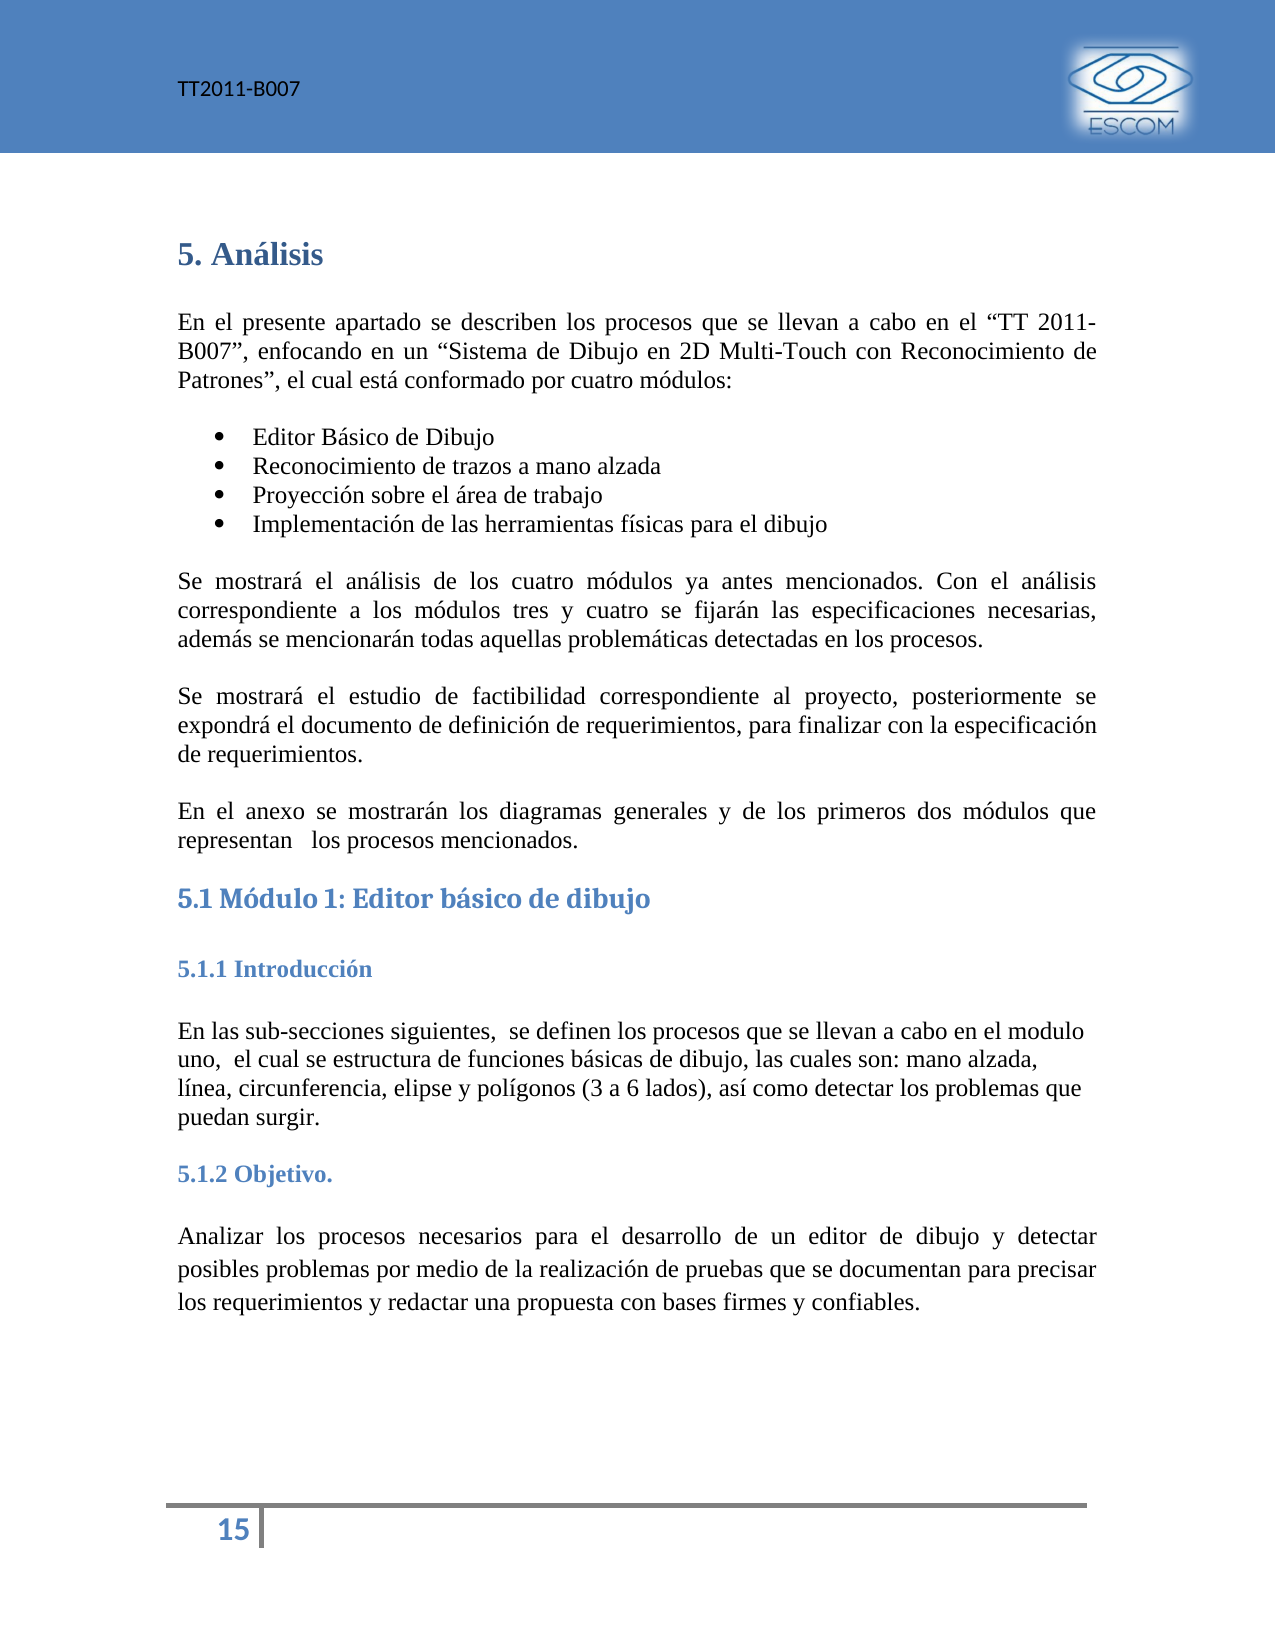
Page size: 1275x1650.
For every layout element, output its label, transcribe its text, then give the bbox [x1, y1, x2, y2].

picture [1082, 55, 1178, 122]
subtitle 5.1.1 Introducción [177, 954, 1098, 983]
list Proyección sobre el área de trabajo [215, 480, 1098, 509]
text Se mostrará el análisis de los cuatro módulos ya antes mencionados. Con el análisis correspondiente a los módulos tres y cuatro se fijarán las especificaciones necesarias, además se mencionarán todas aquellas problemáticas detectadas en los procesos. [177, 566, 1098, 652]
list Implementación de las herramientas físicas para el dibujo [215, 509, 1098, 537]
text En las sub-secciones siguientes, se definen los procesos que se llevan a cabo en el modulo uno, el cual se estructura de funciones básicas de dibujo, las cuales son: mano alzada, línea, circunferencia, elipse y polígonos (3 a 6 lados), así como detectar los problemas que puedan surgir. [177, 1016, 1098, 1131]
list Reconocimiento de trazos a mano alzada [215, 451, 1098, 480]
subtitle 5.1 Módulo 1: Editor básico de dibujo [177, 882, 1098, 916]
text En el presente apartado se describen los procesos que se llevan a cabo en el “TT 2011-B007”, enfocando en un “Sistema de Dibujo en 2D Multi-Touch con Reconocimiento de Patrones”, el cual está conformado por cuatro módulos: [177, 307, 1098, 394]
subtitle 5. Análisis [177, 235, 1098, 273]
text Analizar los procesos necesarios para el desarrollo de un editor de dibujo y detectar posibles problemas por medio de la realización de pruebas que se documentan para precisar los requerimientos y redactar una propuesta con bases firmes y confiables. [177, 1221, 1098, 1316]
text En el anexo se mostrarán los diagramas generales y de los primeros dos módulos que representan los procesos mencionados. [177, 796, 1098, 854]
list Editor Básico de Dibujo [215, 422, 1098, 451]
text Se mostrará el estudio de factibilidad correspondiente al proyecto, posteriormente se expondrá el documento de definición de requerimientos, para finalizar con la especificación de requerimientos. [177, 681, 1098, 767]
subtitle 5.1.2 Objetivo. [177, 1159, 1098, 1188]
